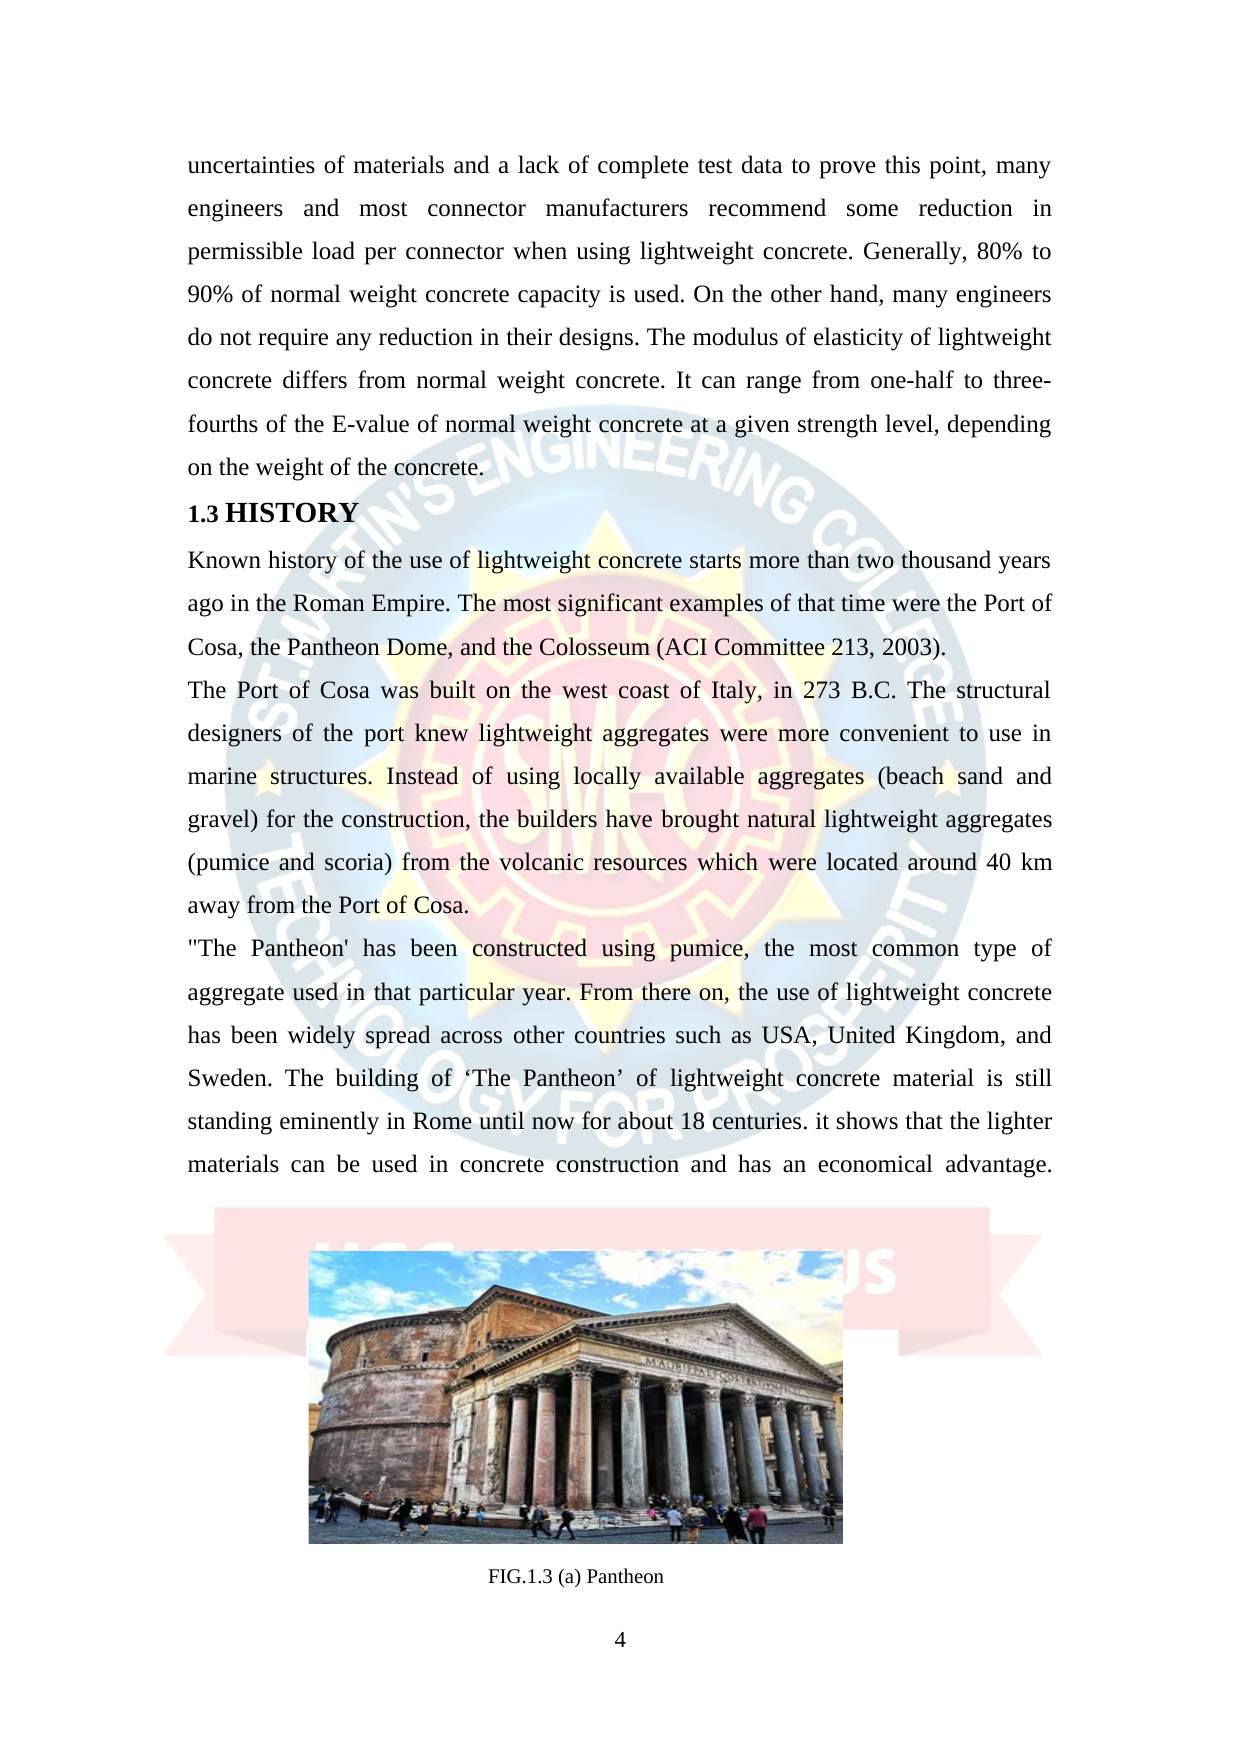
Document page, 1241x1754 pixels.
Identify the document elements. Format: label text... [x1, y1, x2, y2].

text Known history of the use of lightweight concrete starts more than two thousand years ago in the Roman Empire. The most significant examples of that time were the Port of Cosa, the Pantheon Dome, and the Colosseum (ACI Committee 213, 2003). [187, 545, 1053, 660]
text "The Pantheon' has been constructed using pumice, the most common type of aggregate used in that particular year. From there on, the use of lightweight concrete has been widely spread across other countries such as USA, United Kingdom, and Sweden. The building of ‘The Pantheon’ of lightweight concrete material is still standing eminently in Rome until now for about 18 centuries. it shows that the lighter materials can be used in concrete construction and has an economical advantage. [187, 933, 1053, 1217]
picture [308, 1251, 843, 1544]
text 1.3 HISTORY [187, 495, 1053, 528]
text FIG.1.3 (a) Pantheon [187, 1564, 964, 1588]
text The Port of Cosa was built on the west coast of Italy, in 273 B.C. The structural designers of the port knew lightweight aggregates were more convenient to use in marine structures. Instead of using locally available aggregates (beach sand and gravel) for the construction, the builders have brought natural lightweight aggregates (pumice and scoria) from the volcanic resources which were located around 40 km away from the Port of Cosa. [187, 675, 1053, 919]
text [187, 150, 1053, 481]
